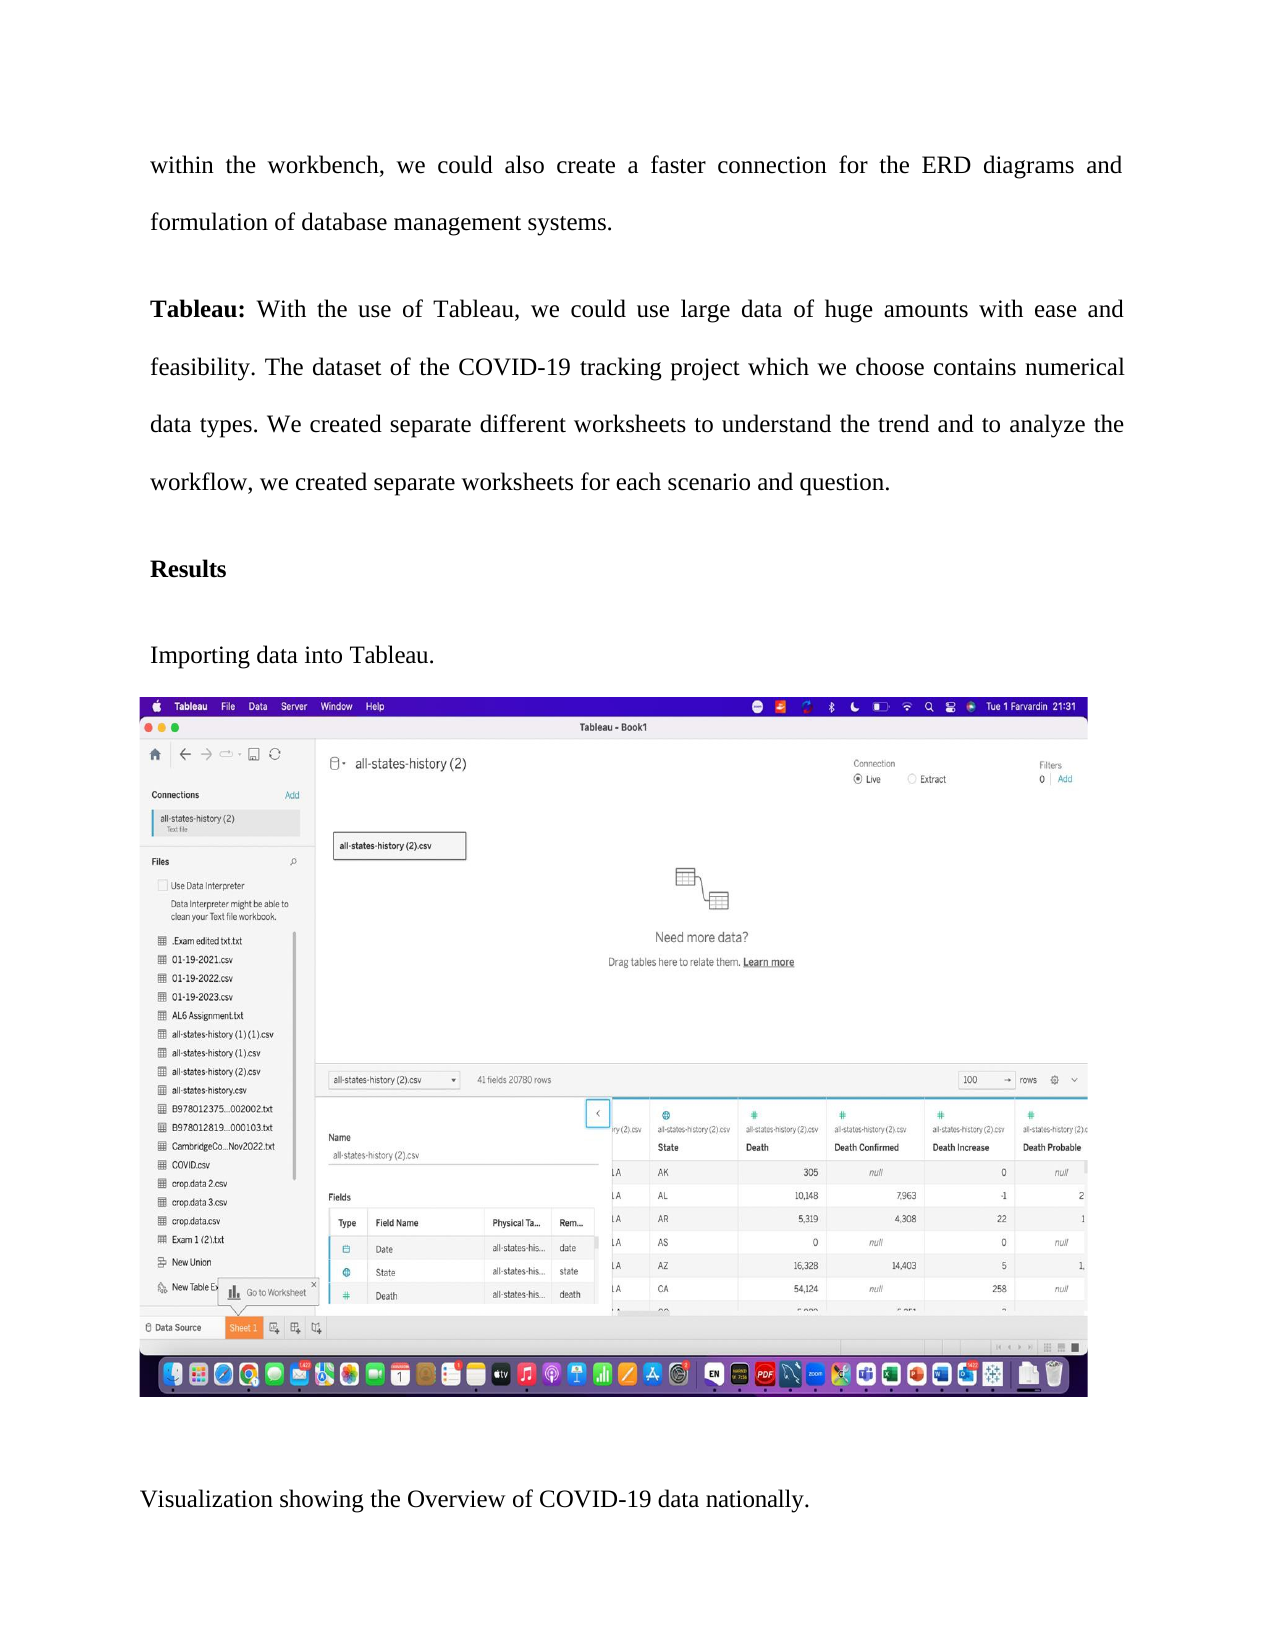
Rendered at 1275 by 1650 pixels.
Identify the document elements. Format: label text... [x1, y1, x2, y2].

picture [139, 697, 1088, 1397]
text within the workbench, we could also create a faster connection for the ERD diagrams and formulation of database management systems. [150, 150, 1124, 236]
subtitle Results [150, 554, 1171, 582]
text Importing data into Tableau. [150, 640, 1171, 669]
text Tableau: With the use of Tableau, we could use large data of huge amounts with ease and feasibility. The dataset of the COVID-19 tracking project which we choose contains numerical data types. We created separate different worksheets to understand the trend and to analyze the workflow, we created separate worksheets for each scenario and question. [150, 294, 1126, 496]
text Visualization showing the Overview of COVID-19 data nationally. [139, 1484, 1171, 1512]
